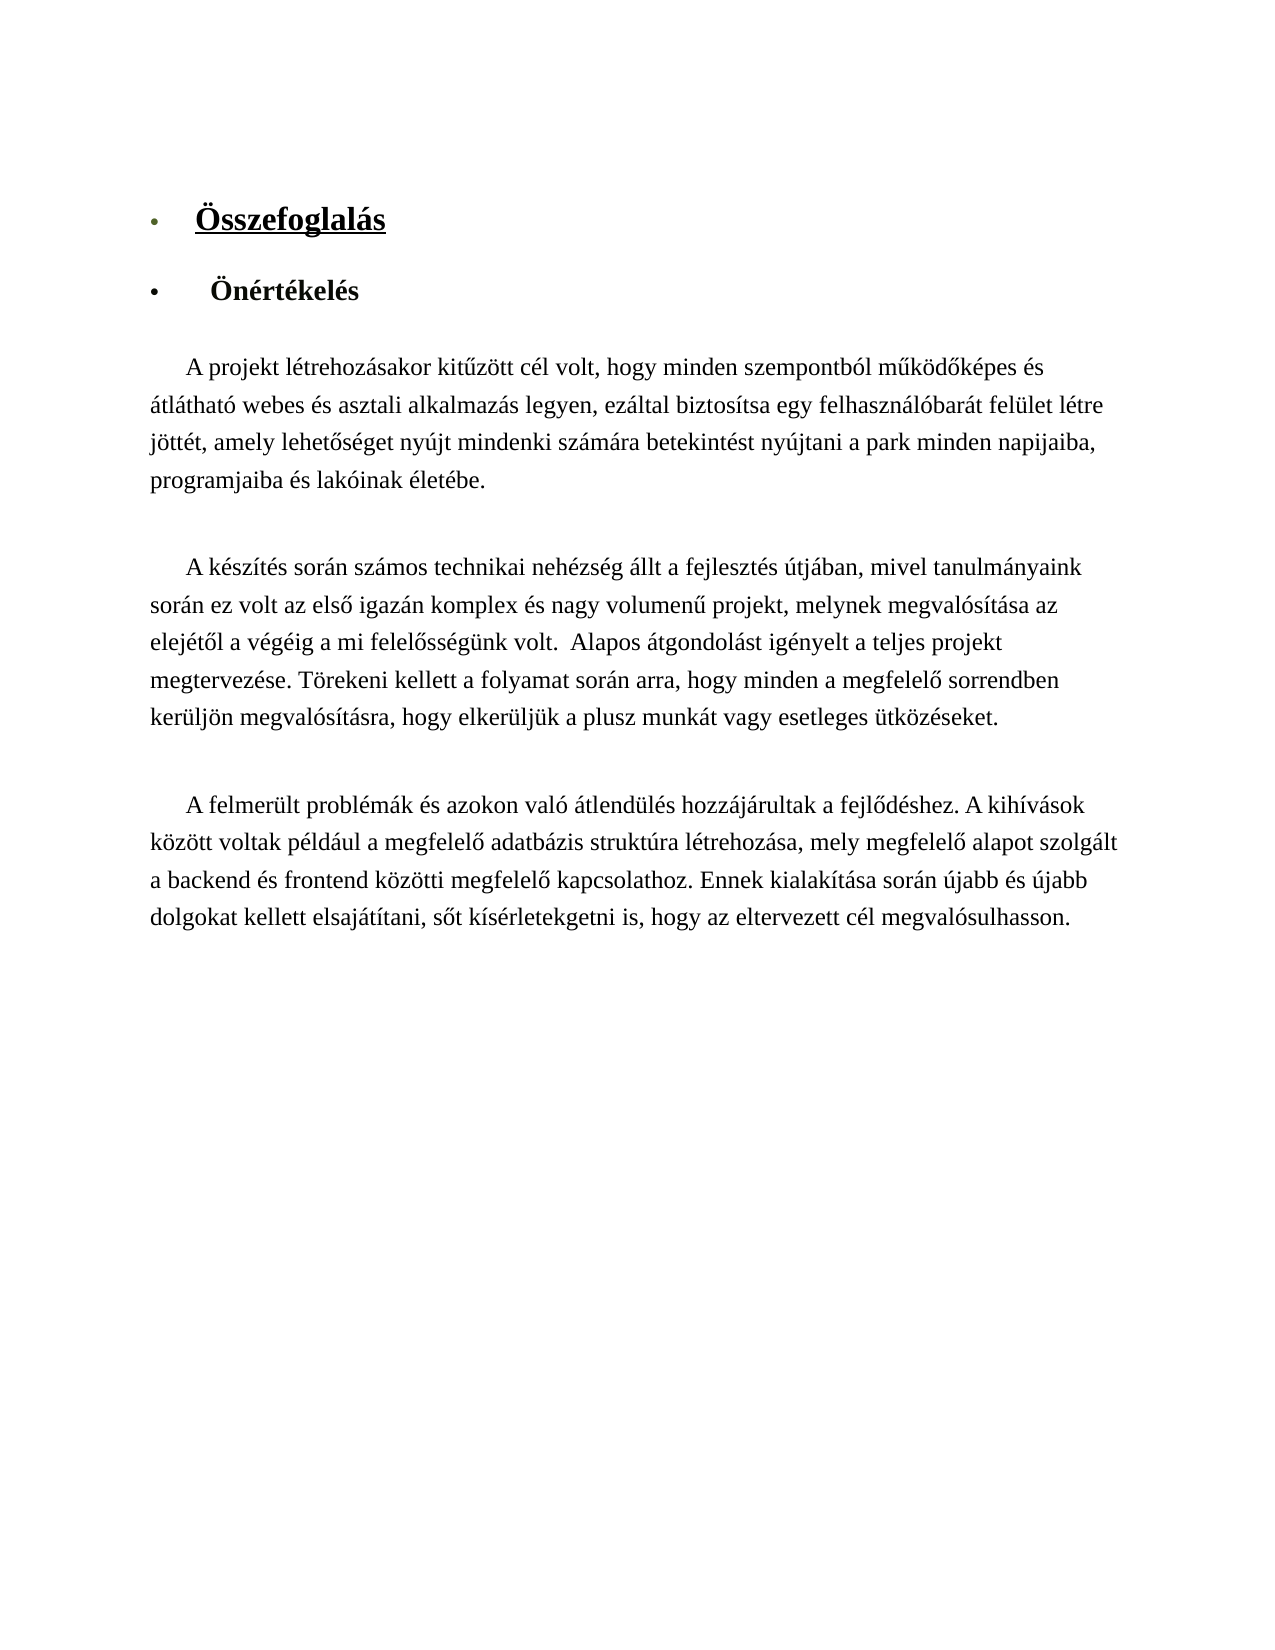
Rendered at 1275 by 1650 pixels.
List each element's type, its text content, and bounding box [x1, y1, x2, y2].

list Önértékelés [150, 271, 1125, 308]
text A készítés során számos technikai nehézség állt a fejlesztés útjában, mivel tanulmányaink során ez volt az első igazán komplex és nagy volumenű projekt, melynek megvalósítása az elejétől a végéig a mi felelősségünk volt. Alapos átgondolást igényelt a teljes projekt megtervezése. Törekeni kellett a folyamat során arra, hogy minden a megfelelő sorrendben kerüljön megvalósításra, hogy elkerüljük a plusz munkát vagy esetleges ütközéseket. [150, 546, 1125, 733]
list Összefoglalás [150, 200, 1125, 237]
text A felmerült problémák és azokon való átlendülés hozzájárultak a fejlődéshez. A kihívások között voltak például a megfelelő adatbázis struktúra létrehozása, mely megfelelő alapot szolgált a backend és frontend közötti megfelelő kapcsolathoz. Ennek kialakítása során újabb és újabb dolgokat kellett elsajátítani, sőt kísérletekgetni is, hogy az eltervezett cél megvalósulhasson. [150, 783, 1125, 933]
text A projekt létrehozásakor kitűzött cél volt, hogy minden szempontból működőképes és átlátható webes és asztali alkalmazás legyen, ezáltal biztosítsa egy felhasználóbarát felület létre jöttét, amely lehetőséget nyújt mindenki számára betekintést nyújtani a park minden napijaiba, programjaiba és lakóinak életébe. [150, 346, 1125, 496]
